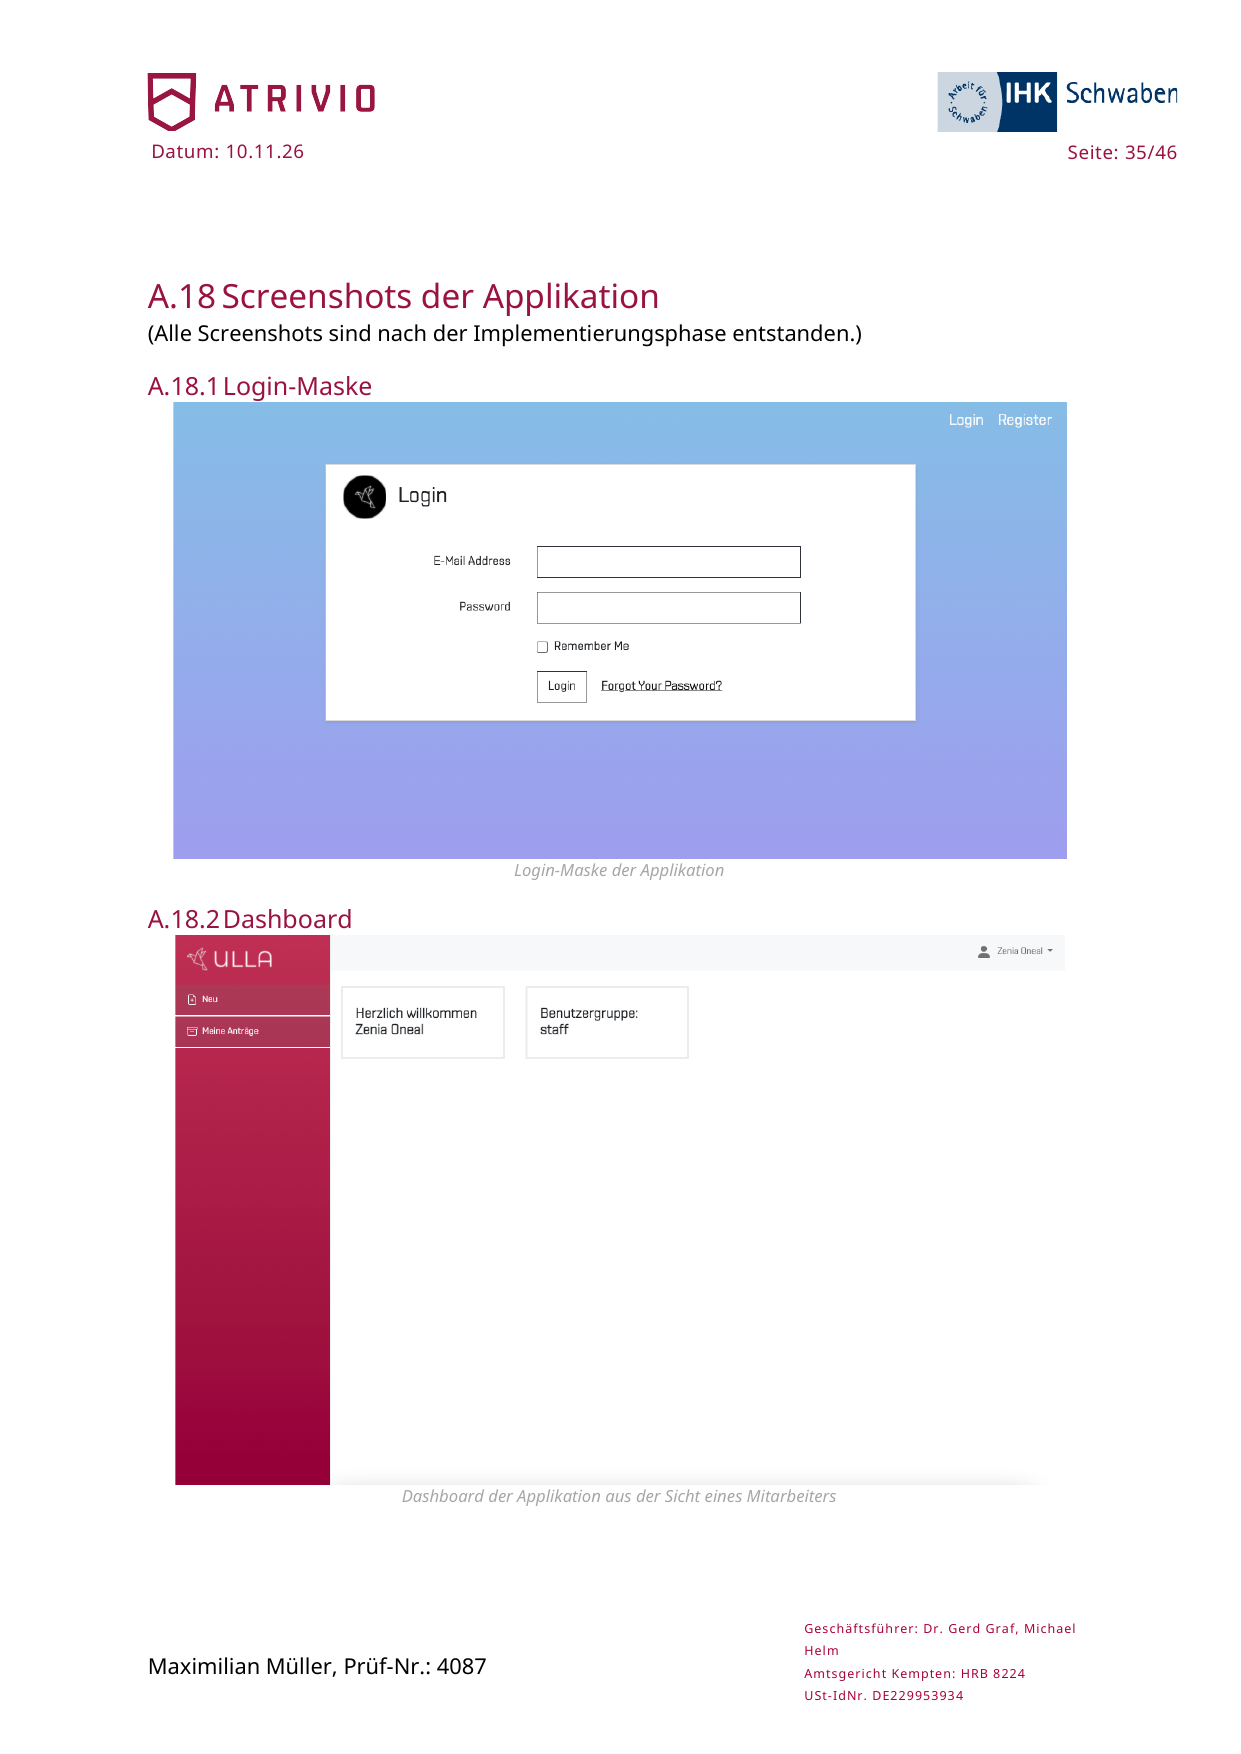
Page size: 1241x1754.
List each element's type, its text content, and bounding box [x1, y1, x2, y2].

picture [175, 935, 1065, 1485]
text (Alle Screenshots sind nach der Implementierungsphase entstanden.) [148, 318, 1093, 348]
picture [147, 73, 375, 131]
subtitle A.18 Screenshots der Applikation [148, 272, 1093, 318]
picture [937, 72, 1178, 132]
picture [173, 402, 1067, 859]
subtitle A.18.1 Login-Maske [148, 368, 1093, 403]
subtitle A.18.2 Dashboard [148, 902, 1093, 936]
